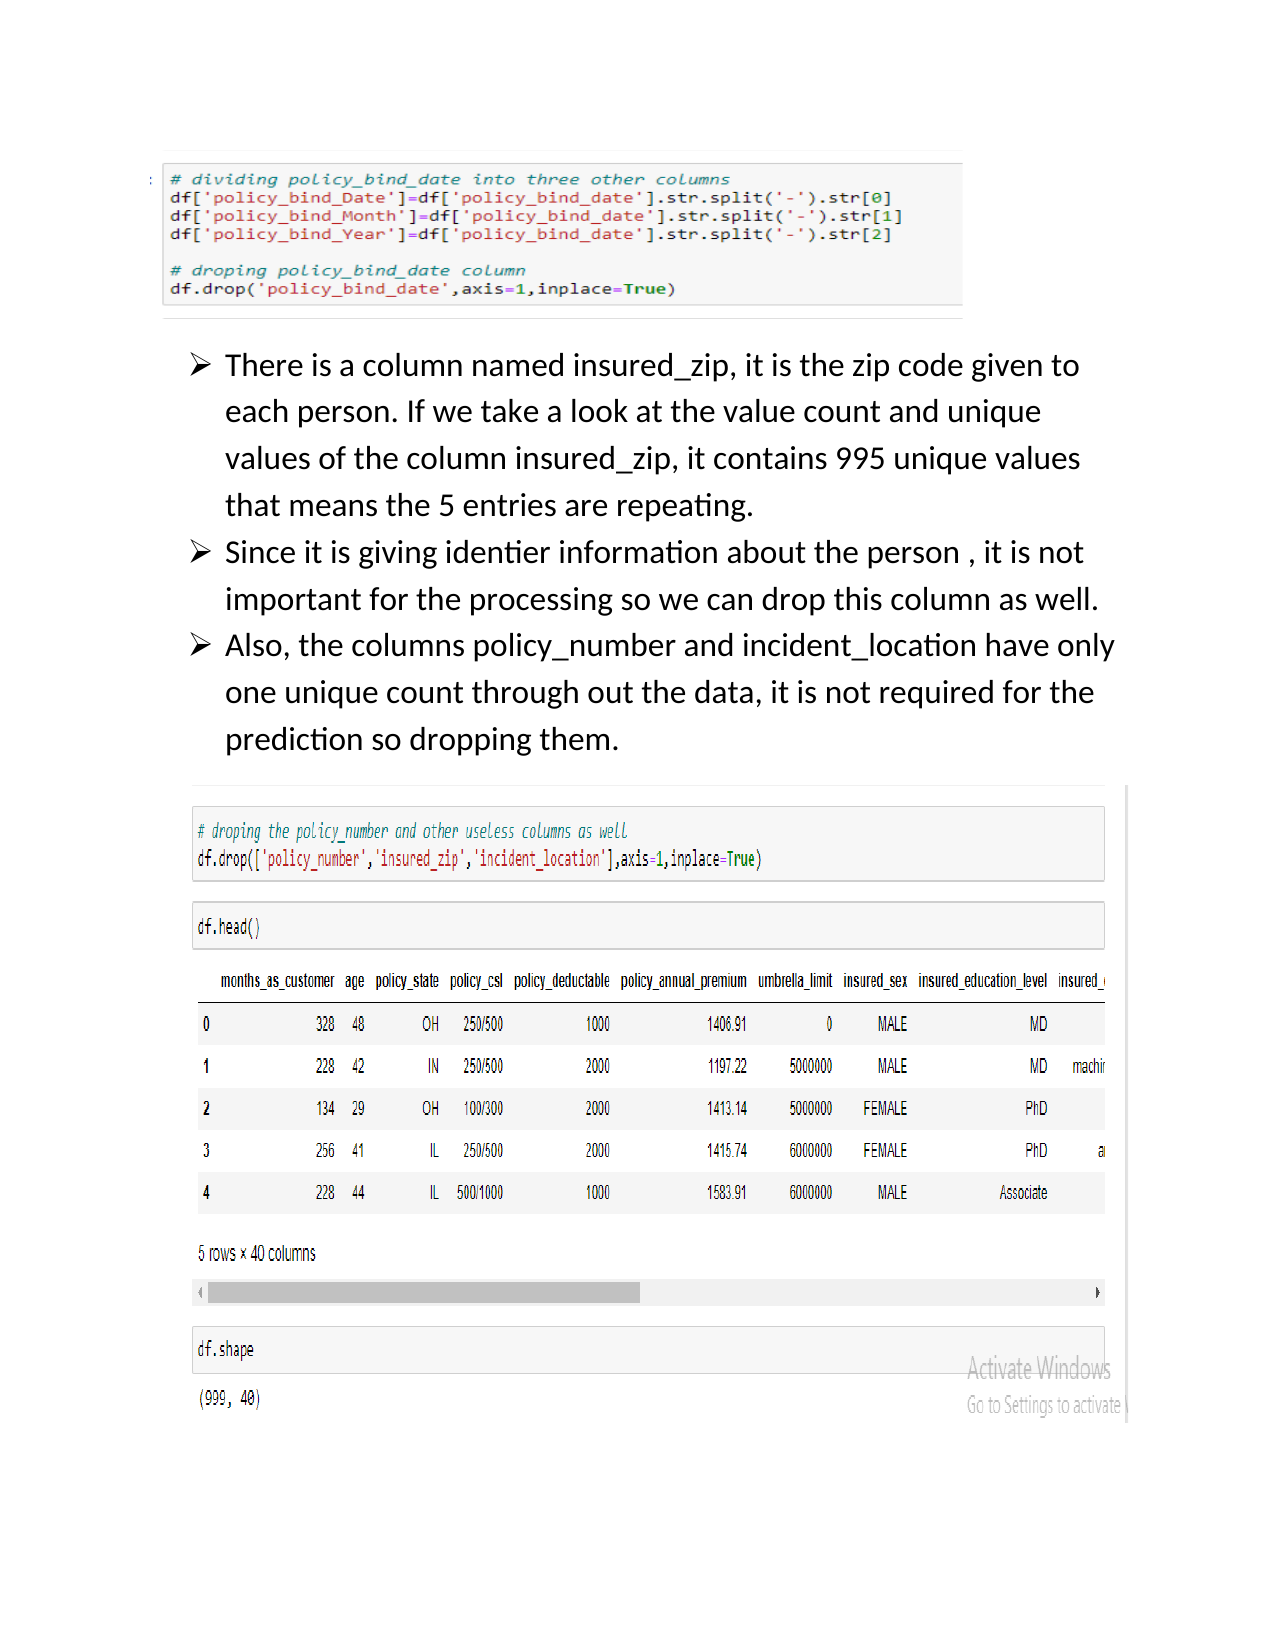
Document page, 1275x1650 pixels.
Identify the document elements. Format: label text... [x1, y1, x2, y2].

picture [150, 150, 963, 319]
picture [187, 785, 1129, 1423]
list Also, the columns policy_number and incident_location have only one unique count through out the data, it is not required for the prediction so dropping them. [187, 624, 1125, 759]
list There is a column named insured_zip, it is the zip code given to each person. If we take a look at the value count and unique values of the column insured_zip, it contains 995 unique values that means the 5 entries are repeating. [187, 344, 1125, 525]
list Since it is giving identier information about the person , it is not important for the processing so we can drop this column as well. [187, 531, 1125, 618]
